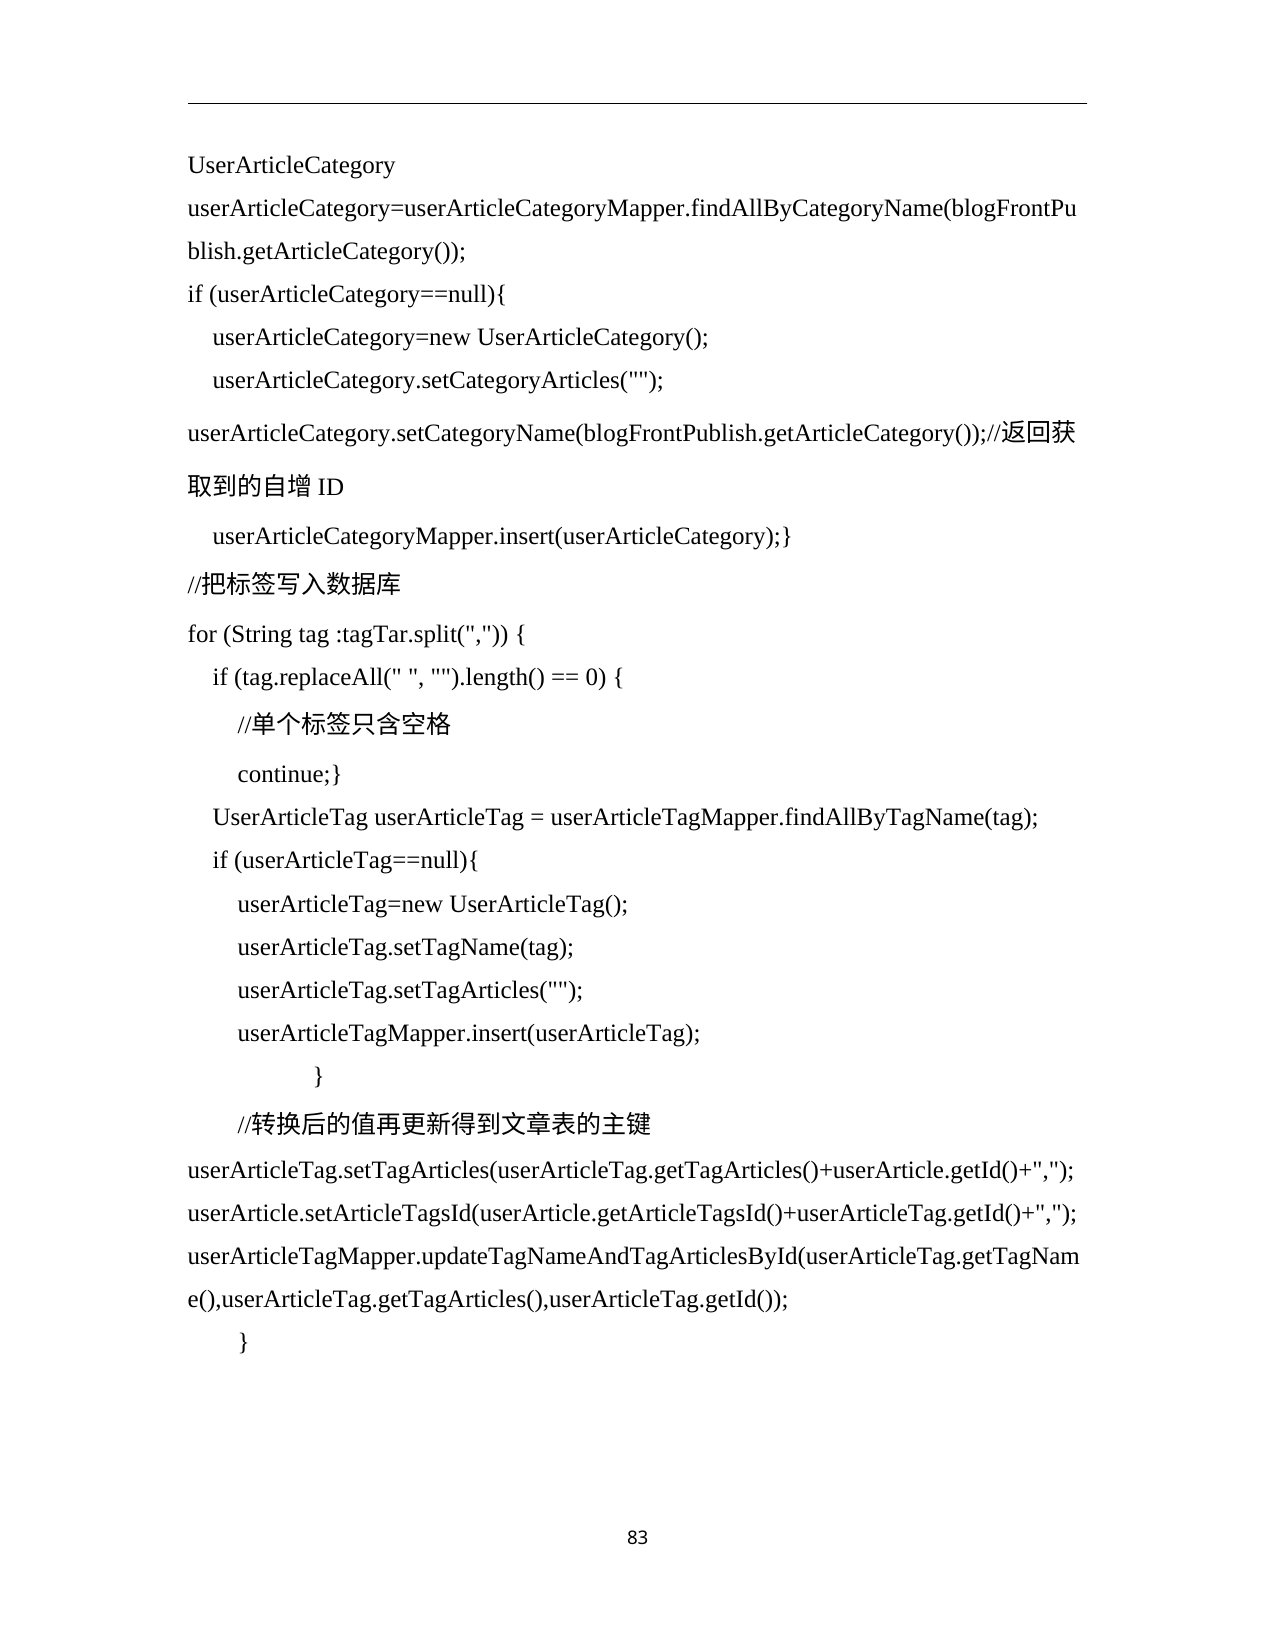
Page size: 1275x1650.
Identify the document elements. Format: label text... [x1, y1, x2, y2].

text userArticleTag.setTagName(tag); [187, 932, 1087, 961]
text } [187, 1327, 1087, 1356]
text //转换后的值再更新得到文章表的主键 userArticleTag.setTagArticles(userArticleTag.getTagArticles()+userArticle.getId()+","); userArticle.setArticleTagsId(userArticle.getArticleTagsId()+userArticleTag.getId()+","); userArticleTagMapper.updateTagNameAndTagArticlesById(userArticleTag.getTagName(),userArticleTag.getTagArticles(),userArticleTag.getId()); [187, 1104, 1087, 1313]
text //把标签写入数据库 [187, 564, 1087, 601]
text if (userArticleCategory==null){ [187, 279, 1087, 308]
text //单个标签只含空格 [187, 705, 1087, 741]
text userArticleTag.setTagArticles(""); [187, 975, 1087, 1004]
text userArticleTagMapper.insert(userArticleTag); [187, 1018, 1087, 1047]
text if (userArticleTag==null){ [187, 846, 1087, 874]
text continue;} [187, 759, 1087, 788]
text for (String tag :tagTar.split(",")) { [187, 619, 1087, 647]
text userArticleCategory=new UserArticleCategory(); [187, 322, 1087, 351]
text UserArticleCategory userArticleCategory=userArticleCategoryMapper.findAllByCategoryName(blogFrontPublish.getArticleCategory()); [187, 150, 1087, 265]
text userArticleTag=new UserArticleTag(); [187, 889, 1087, 917]
text UserArticleTag userArticleTag = userArticleTagMapper.findAllByTagName(tag); [187, 802, 1087, 831]
text userArticleCategory.setCategoryArticles(""); userArticleCategory.setCategoryName(blogFrontPublish.getArticleCategory());//返回获取到的自增ID [187, 366, 1087, 503]
text } [187, 1061, 1087, 1090]
text if (tag.replaceAll(" ", "").length() == 0) { [187, 662, 1087, 691]
text userArticleCategoryMapper.insert(userArticleCategory);} [187, 521, 1087, 550]
